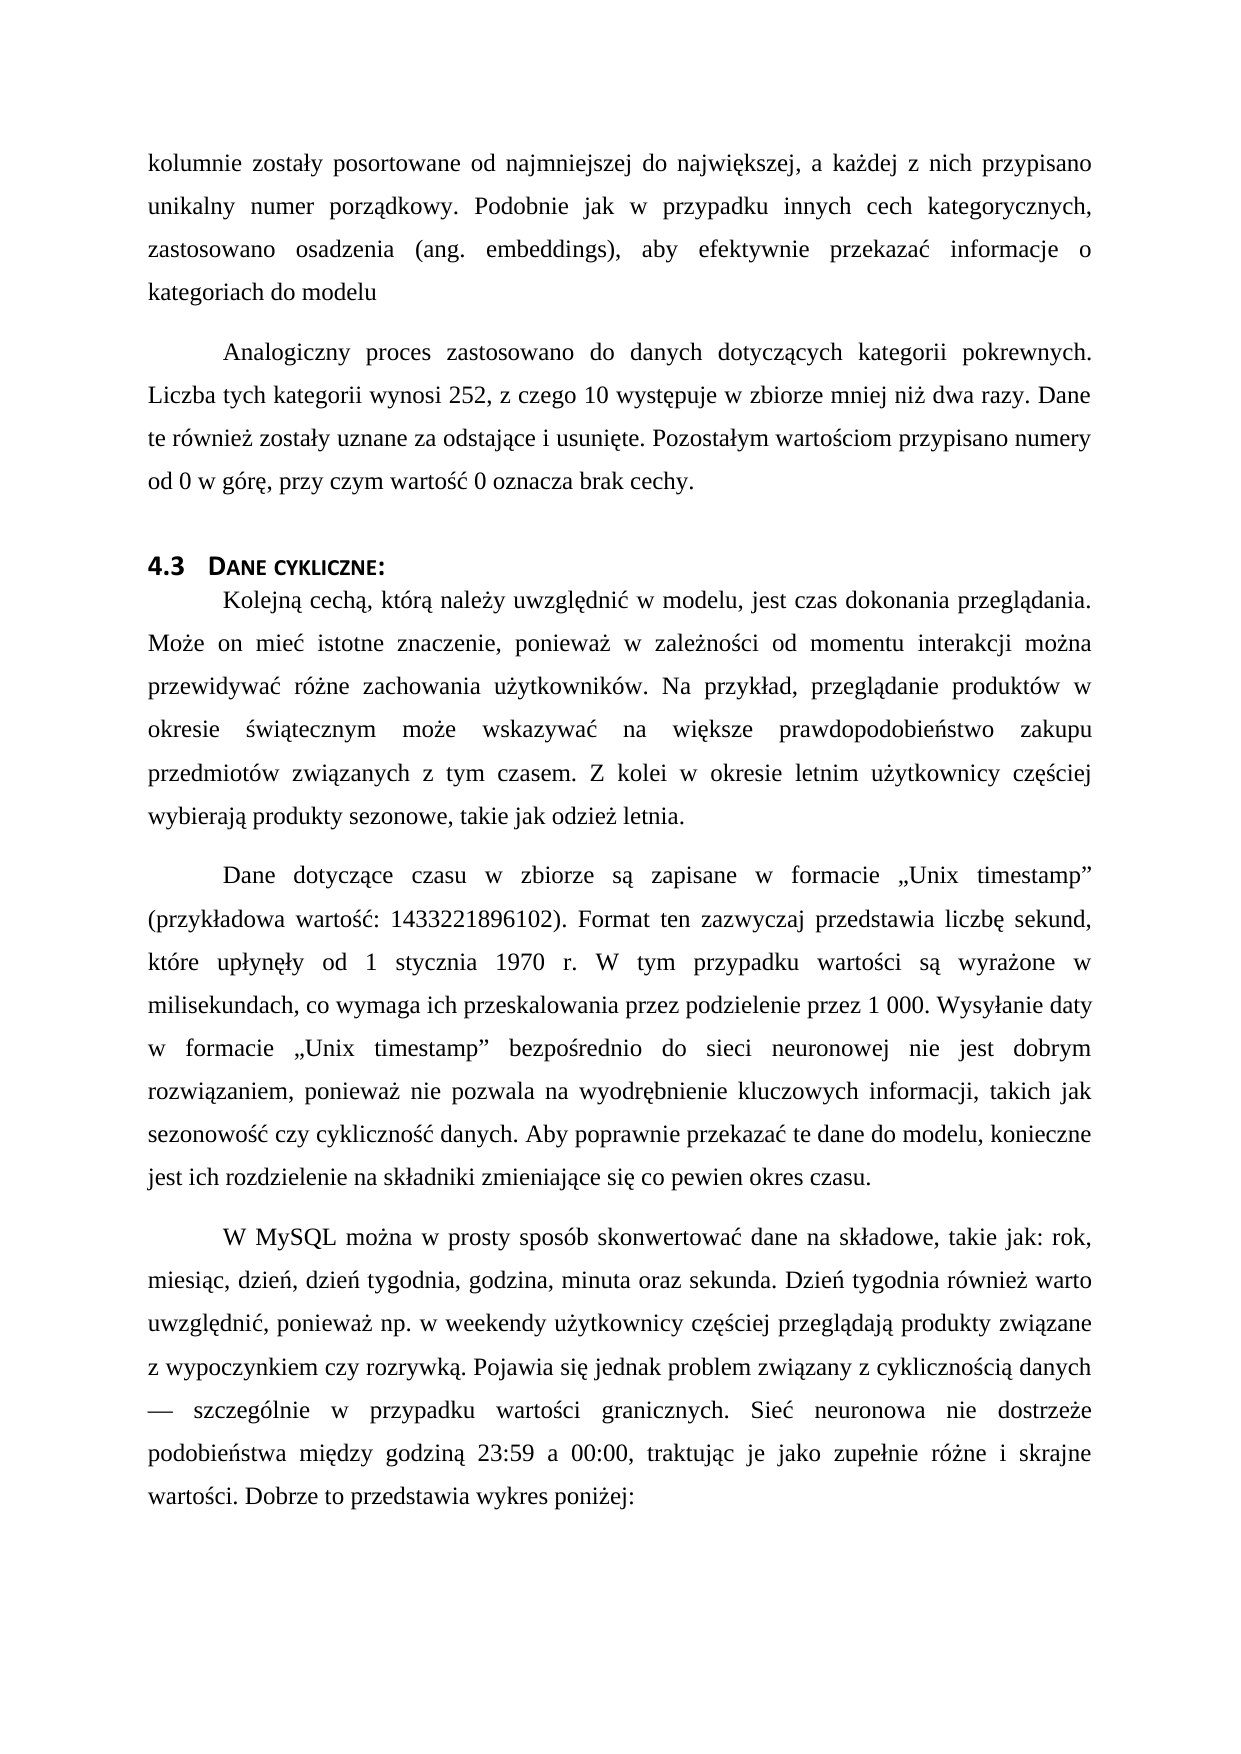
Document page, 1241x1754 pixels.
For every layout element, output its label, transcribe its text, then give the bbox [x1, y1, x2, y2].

text W MySQL można w prosty sposób skonwertować dane na składowe, takie jak: rok, miesiąc, dzień, dzień tygodnia, godzina, minuta oraz sekunda. Dzień tygodnia również warto uwzględnić, ponieważ np. w weekendy użytkownicy częściej przeglądają produkty związane z wypoczynkiem czy rozrywką. Pojawia się jednak problem związany z cyklicznością danych — szczególnie w przypadku wartości granicznych. Sieć neuronowa nie dostrzeże podobieństwa między godziną 23:59 a 00:00, traktując je jako zupełnie różne i skrajne wartości. Dobrze to przedstawia wykres poniżej: [148, 1222, 1093, 1510]
subtitle Dane cykliczne: [148, 547, 1093, 582]
text Dane dotyczące czasu w zbiorze są zapisane w formacie „Unix timestamp” (przykładowa wartość: 1433221896102). Format ten zazwyczaj przedstawia liczbę sekund, które upłynęły od 1 stycznia 1970 r. W tym przypadku wartości są wyrażone w milisekundach, co wymaga ich przeskalowania przez podzielenie przez 1 000. Wysyłanie daty w formacie „Unix timestamp” bezpośrednio do sieci neuronowej nie jest dobrym rozwiązaniem, ponieważ nie pozwala na wyodrębnienie kluczowych informacji, takich jak sezonowość czy cykliczność danych. Aby poprawnie przekazać te dane do modelu, konieczne jest ich rozdzielenie na składniki zmieniające się co pewien okres czasu. [148, 861, 1093, 1191]
text Analogiczny proces zastosowano do danych dotyczących kategorii pokrewnych. Liczba tych kategorii wynosi 252, z czego 10 występuje w zbiorze mniej niż dwa razy. Dane te również zostały uznane za odstające i usunięte. Pozostałym wartościom przypisano numery od 0 w górę, przy czym wartość 0 oznacza brak cechy. [148, 337, 1093, 495]
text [148, 148, 1093, 306]
text Kolejną cechą, którą należy uwzględnić w modelu, jest czas dokonania przeglądania. Może on mieć istotne znaczenie, ponieważ w zależności od momentu interakcji można przewidywać różne zachowania użytkowników. Na przykład, przeglądanie produktów w okresie świątecznym może wskazywać na większe prawdopodobieństwo zakupu przedmiotów związanych z tym czasem. Z kolei w okresie letnim użytkownicy częściej wybierają produkty sezonowe, takie jak odzież letnia. [148, 585, 1093, 829]
